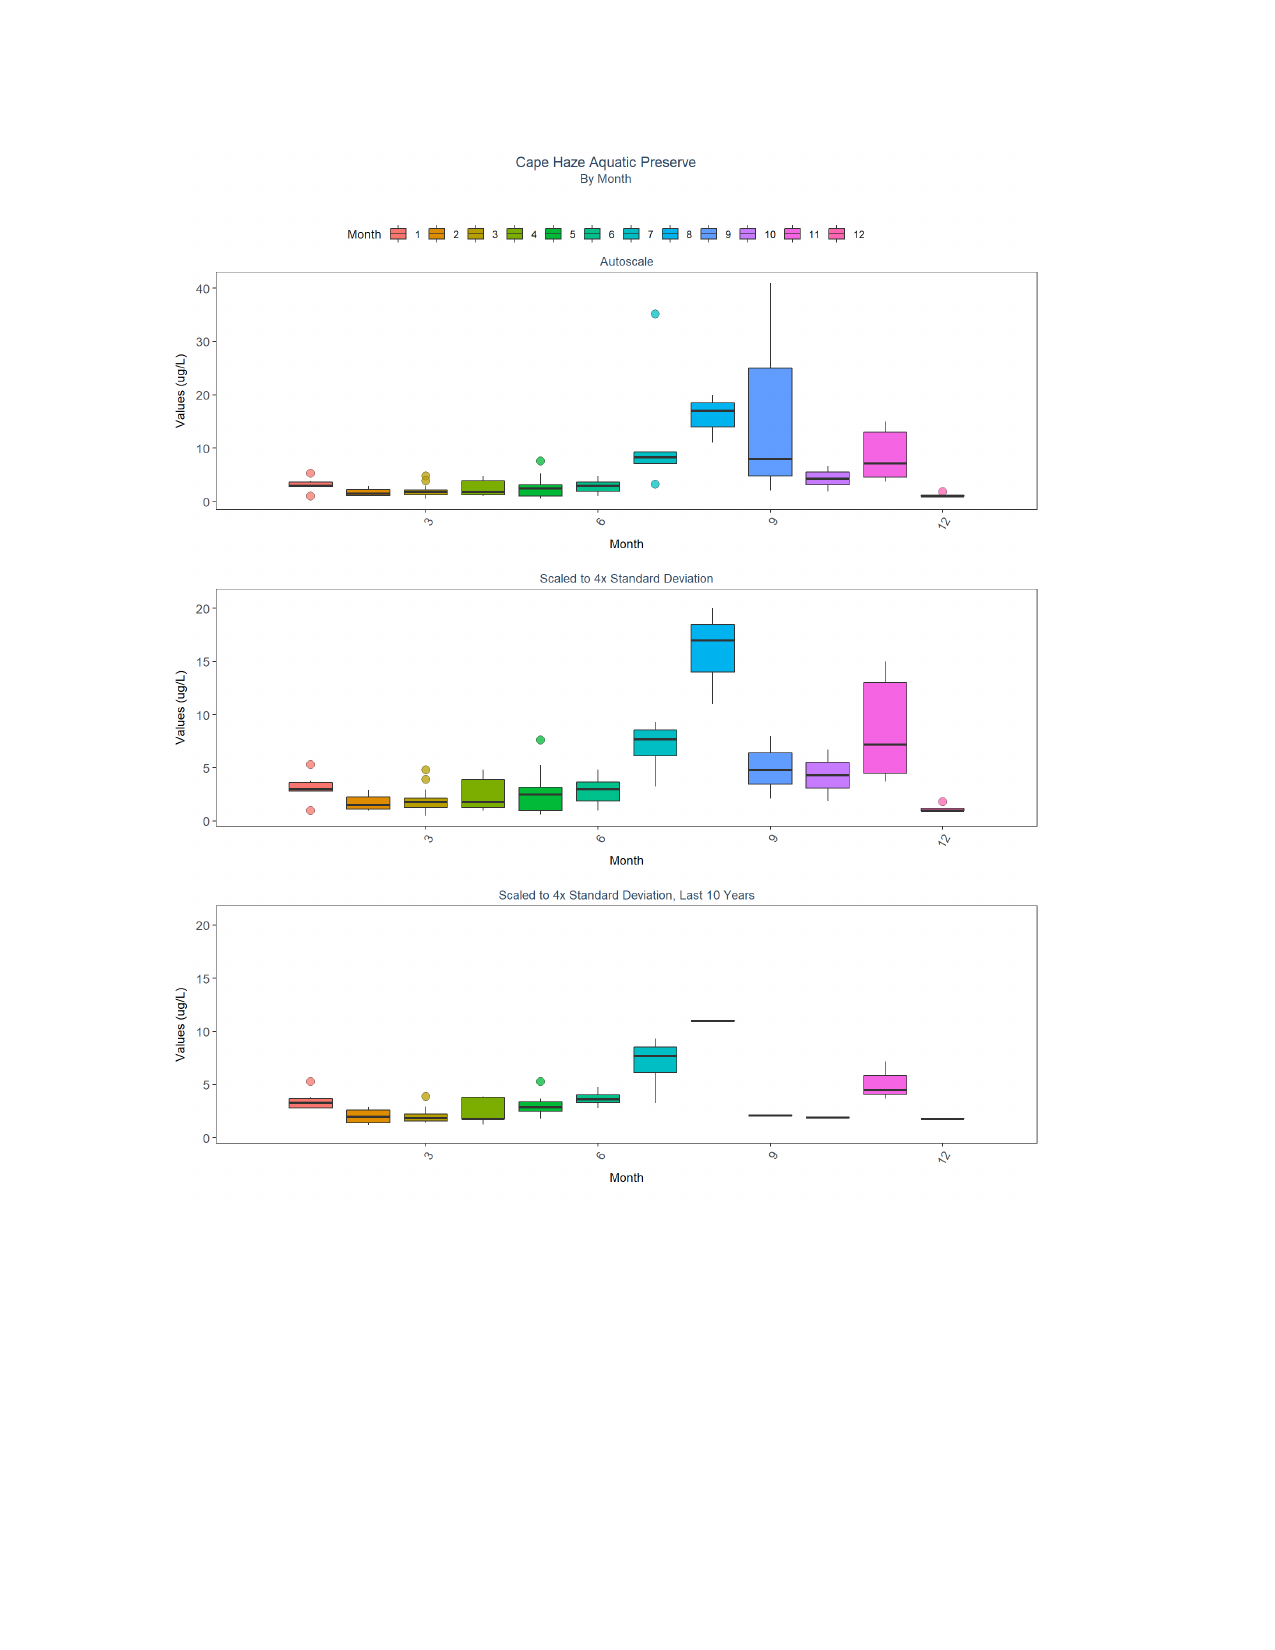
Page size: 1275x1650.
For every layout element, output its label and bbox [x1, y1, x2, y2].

picture [168, 150, 1044, 1200]
